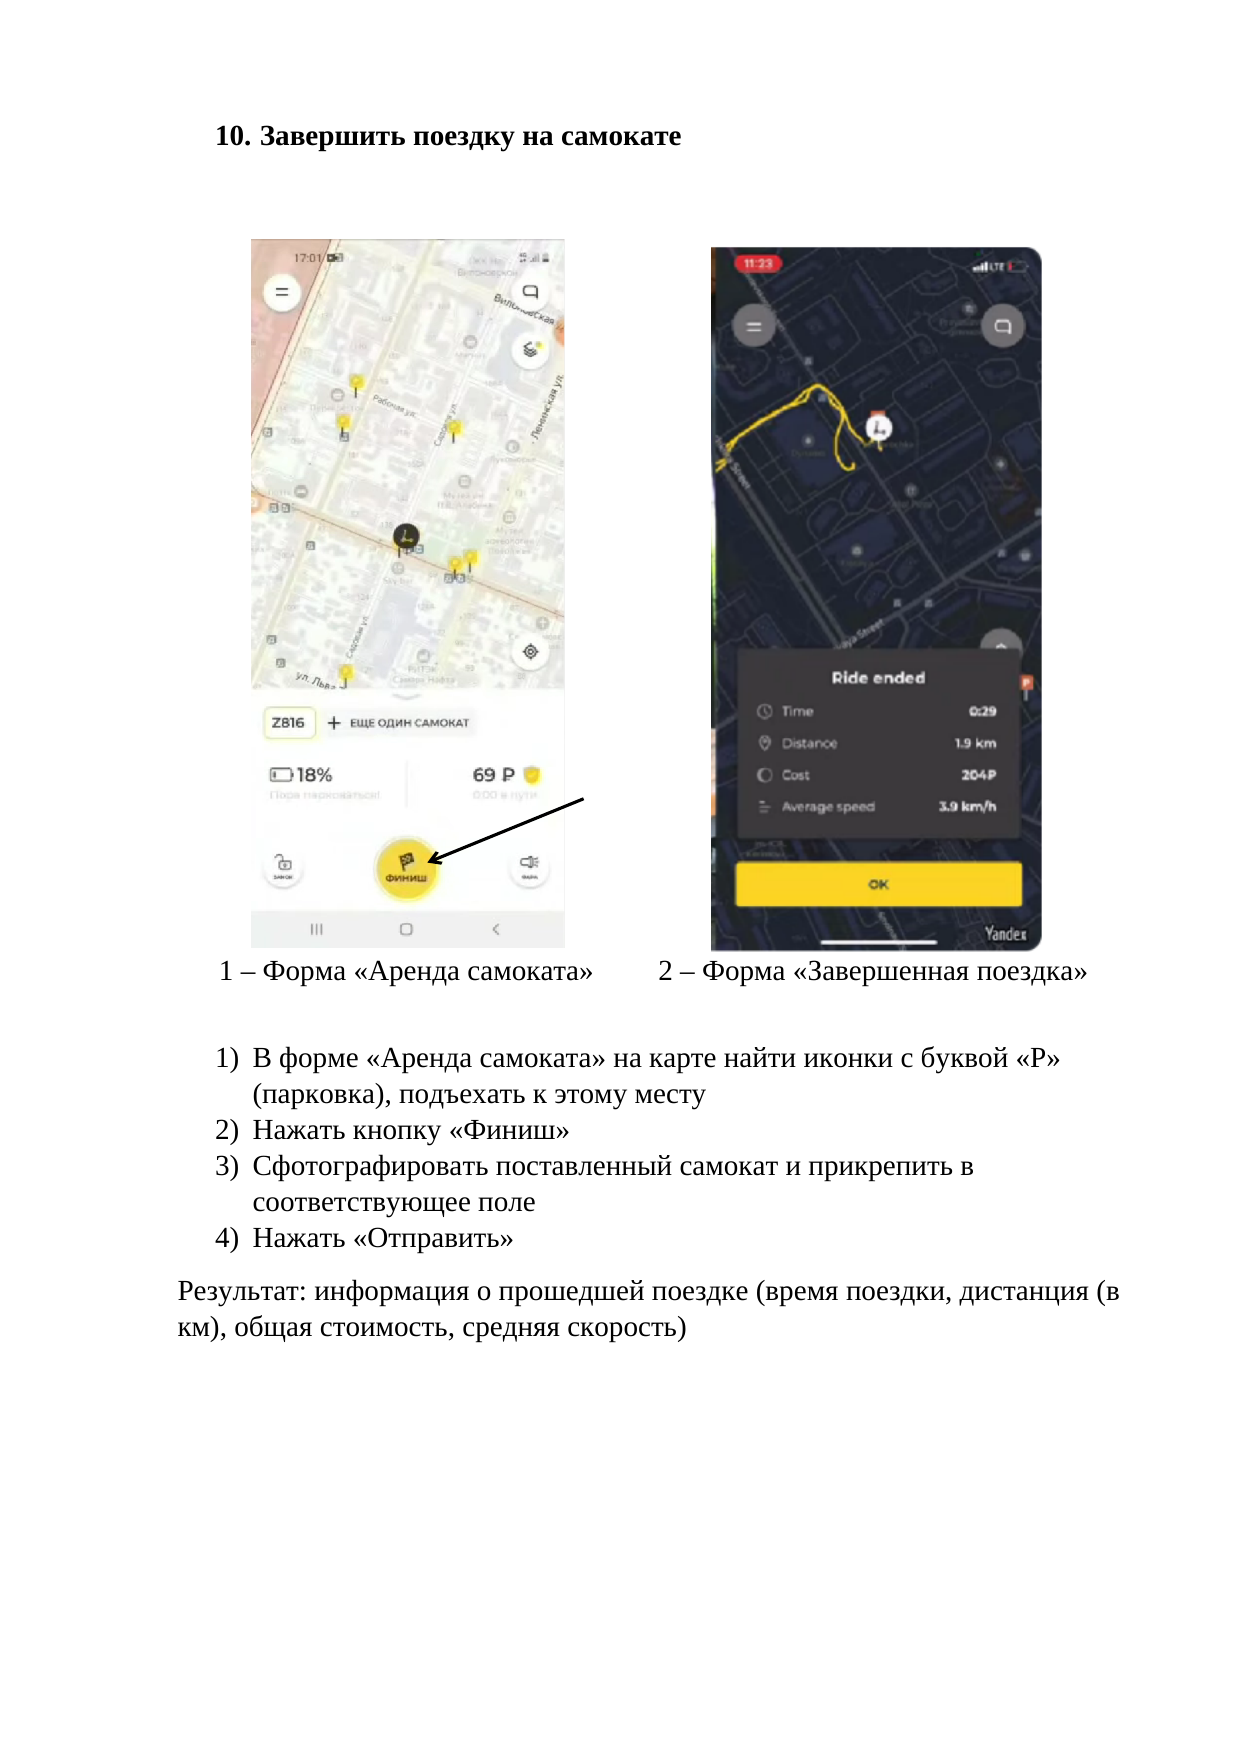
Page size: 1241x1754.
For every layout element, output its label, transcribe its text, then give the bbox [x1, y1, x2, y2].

table_cell 1 – Форма «Аренда самоката» [177, 953, 635, 987]
list Нажать кнопку «Финиш» [215, 1112, 1152, 1146]
picture [711, 244, 1043, 954]
table_header [635, 171, 1122, 953]
list Нажать «Отправить» [215, 1220, 1152, 1254]
text Результат: информация о прошедшей поездке (время поездки, дистанция (в км), общая стоимость, средняя скорость) [177, 1273, 1152, 1343]
picture [251, 239, 565, 948]
table_cell 2 – Форма «Завершенная поездка» [635, 953, 1122, 987]
list В форме «Аренда самоката» на карте найти иконки с буквой «Р» (парковка), подъехать к этому месту [215, 1040, 1152, 1109]
list Сфотографировать поставленный самокат и прикрепить в соответствующее поле [215, 1148, 1152, 1218]
table_header [177, 171, 635, 953]
list Завершить поездку на самокате [215, 118, 1152, 152]
